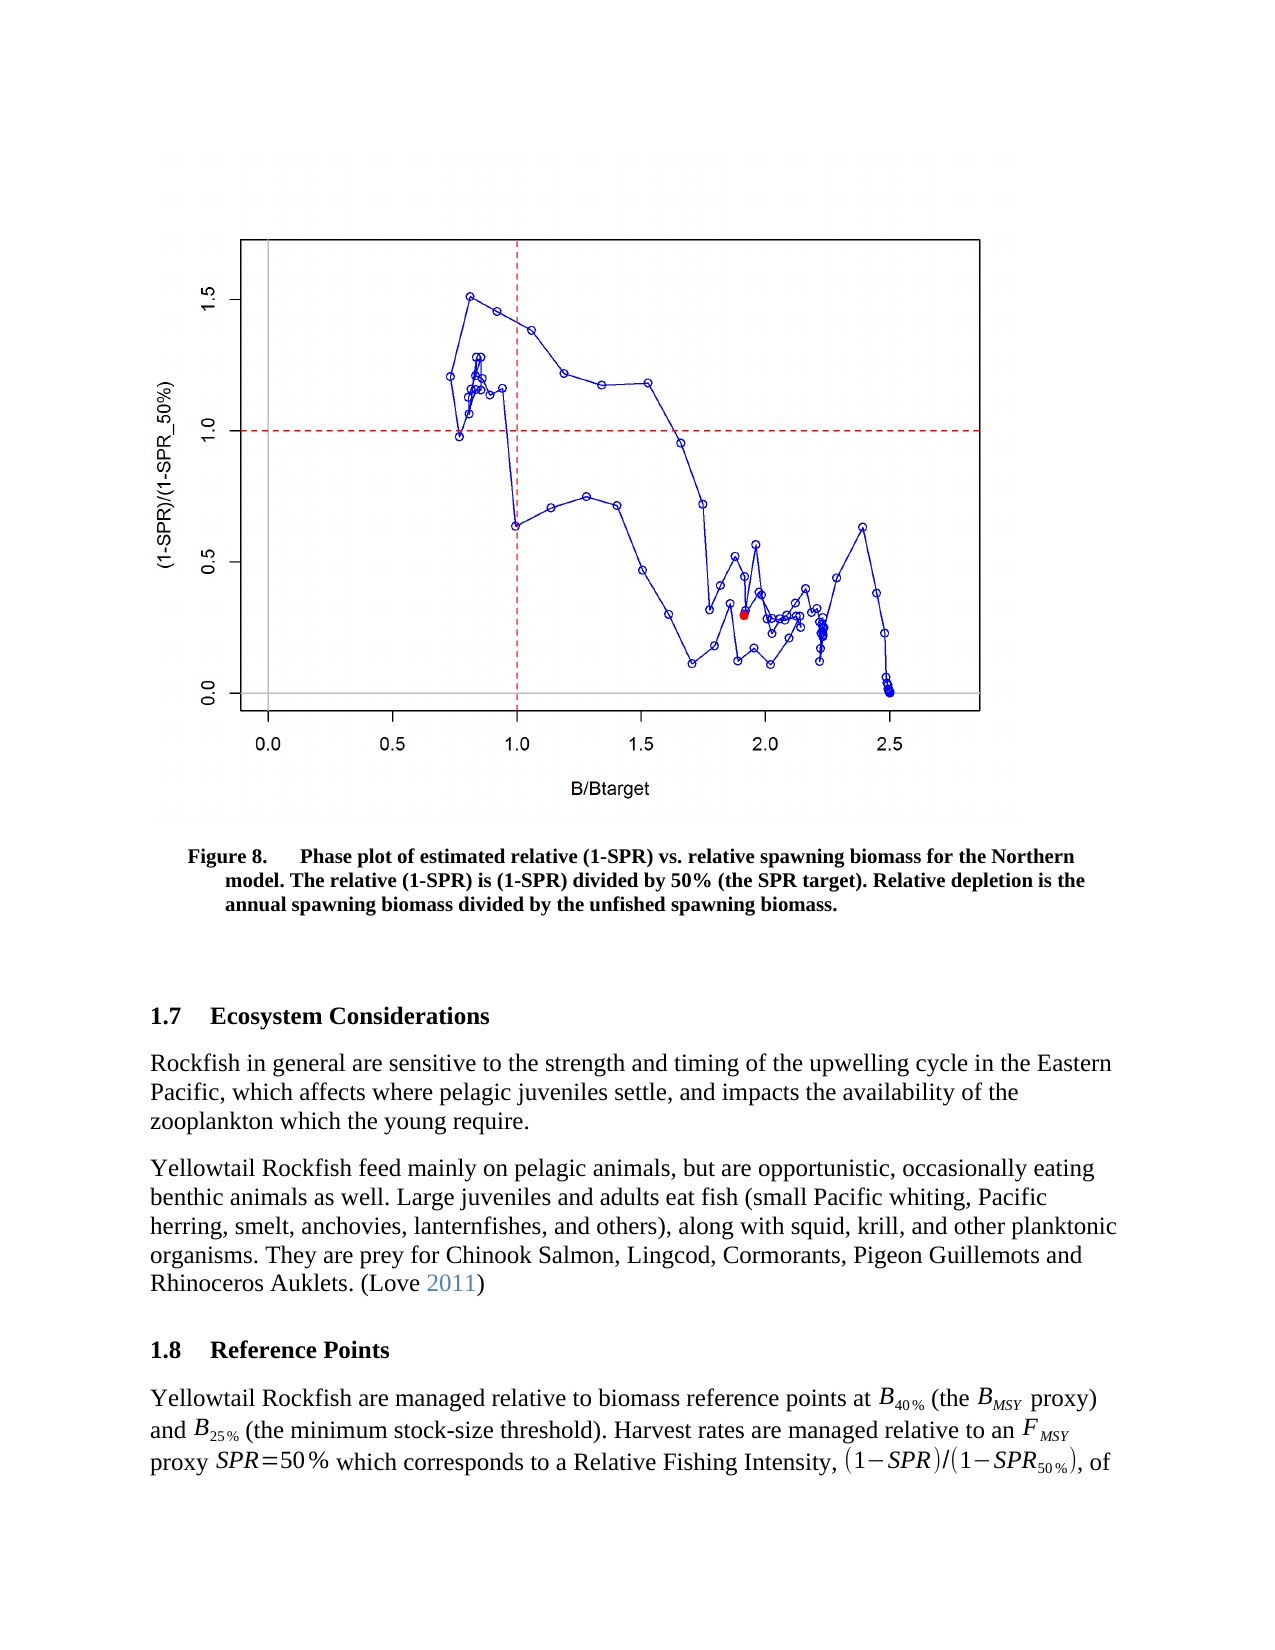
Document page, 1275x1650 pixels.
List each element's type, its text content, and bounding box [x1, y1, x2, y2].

text Yellowtail Rockfish feed mainly on pelagic animals, but are opportunistic, occasionally eating benthic animals as well. Large juveniles and adults eat fish (small Pacific whiting, Pacific herring, smelt, anchovies, lanternfishes, and others), along with squid, krill, and other planktonic organisms. They are prey for Chinook Salmon, Lingcod, Cormorants, Pigeon Guillemots and Rhinoceros Auklets. (Love 2011) [150, 1153, 1125, 1297]
text Phase plot of estimated relative (1-SPR) vs. relative spawning biomass for the Northern model. The relative (1-SPR) is (1-SPR) divided by 50% (the SPR target). Relative depletion is the annual spawning biomass divided by the unfished spawning biomass. [187, 844, 1125, 916]
subtitle Ecosystem Considerations [150, 1001, 1125, 1030]
subtitle Reference Points [150, 1335, 1125, 1363]
picture [150, 150, 1025, 823]
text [150, 1382, 1125, 1477]
text Rockfish in general are sensitive to the strength and timing of the upwelling cycle in the Eastern Pacific, which affects where pelagic juveniles settle, and impacts the availability of the zooplankton which the young require. [150, 1048, 1125, 1135]
